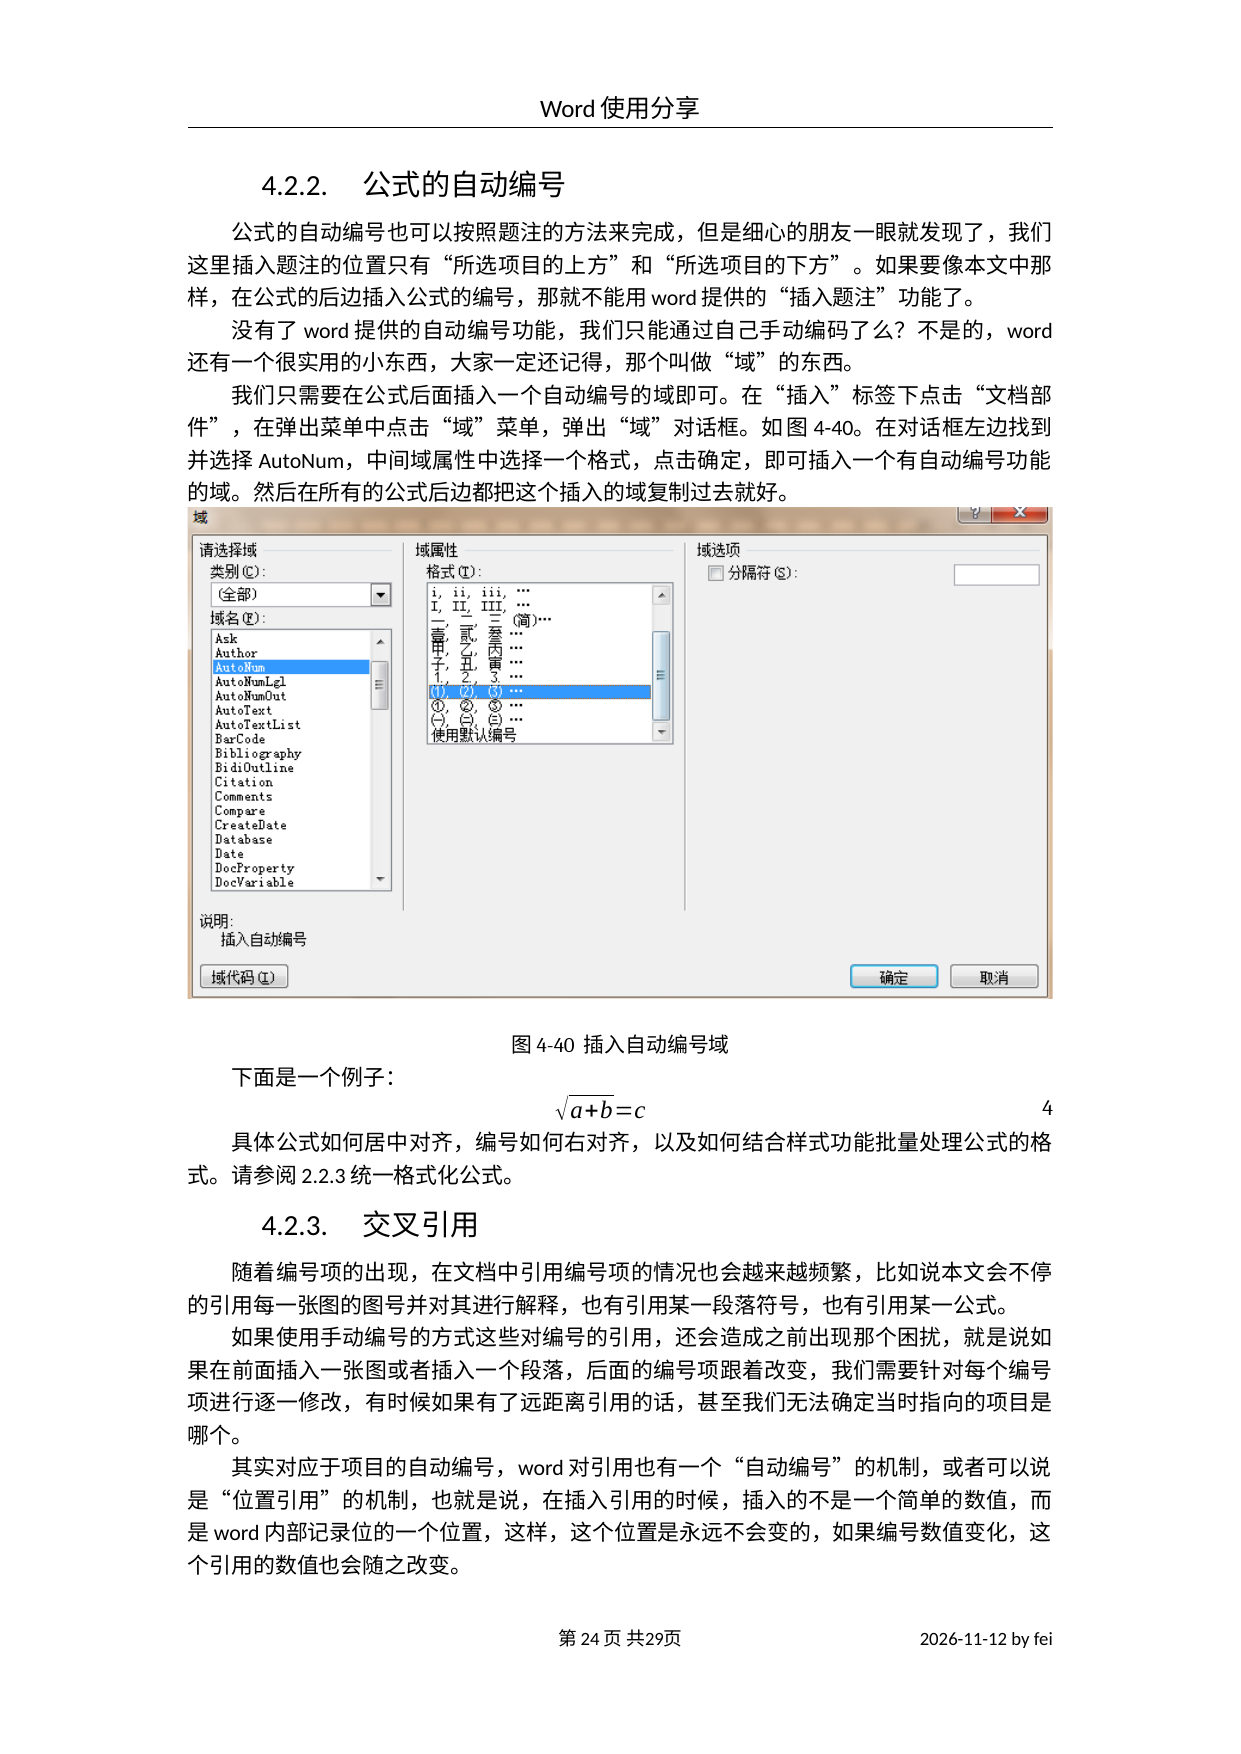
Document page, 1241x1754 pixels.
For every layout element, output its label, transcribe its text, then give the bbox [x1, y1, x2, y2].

subtitle 公式的自动编号 [261, 150, 1053, 215]
text 随着编号项的出现，在文档中引用编号项的情况也会越来越频繁，比如说本文会不停的引用每一张图的图号并对其进行解释，也有引用某一段落符号，也有引用某一公式。 [187, 1255, 1053, 1320]
text 公式的自动编号也可以按照题注的方法来完成，但是细心的朋友一眼就发现了，我们这里插入题注的位置只有“所选项目的上方”和“所选项目的下方”。如果要像本文中那样，在公式的后边插入公式的编号，那就不能用word提供的“插入题注”功能了。 [187, 215, 1053, 312]
text 其实对应于项目的自动编号，word对引用也有一个“自动编号”的机制，或者可以说是“位置引用”的机制，也就是说，在插入引用的时候，插入的不是一个简单的数值，而是word内部记录位的一个位置，这样，这个位置是永远不会变的，如果编号数值变化，这个引用的数值也会随之改变。 [187, 1450, 1053, 1580]
text 具体公式如何居中对齐，编号如何右对齐，以及如何结合样式功能批量处理公式的格式。请参阅2.2.3统一格式化公式。 [187, 1125, 1053, 1190]
text 没有了word提供的自动编号功能，我们只能通过自己手动编码了么？不是的，word还有一个很实用的小东西，大家一定还记得，那个叫做“域”的东西。 [187, 312, 1053, 377]
subtitle 交叉引用 [261, 1190, 1053, 1255]
picture [187, 507, 1053, 999]
text 下面是一个例子： [187, 1060, 1053, 1092]
text 如果使用手动编号的方式这些对编号的引用，还会造成之前出现那个困扰，就是说如果在前面插入一张图或者插入一个段落，后面的编号项跟着改变，我们需要针对每个编号项进行逐一修改，有时候如果有了远距离引用的话，甚至我们无法确定当时指向的项目是哪个。 [187, 1320, 1053, 1450]
